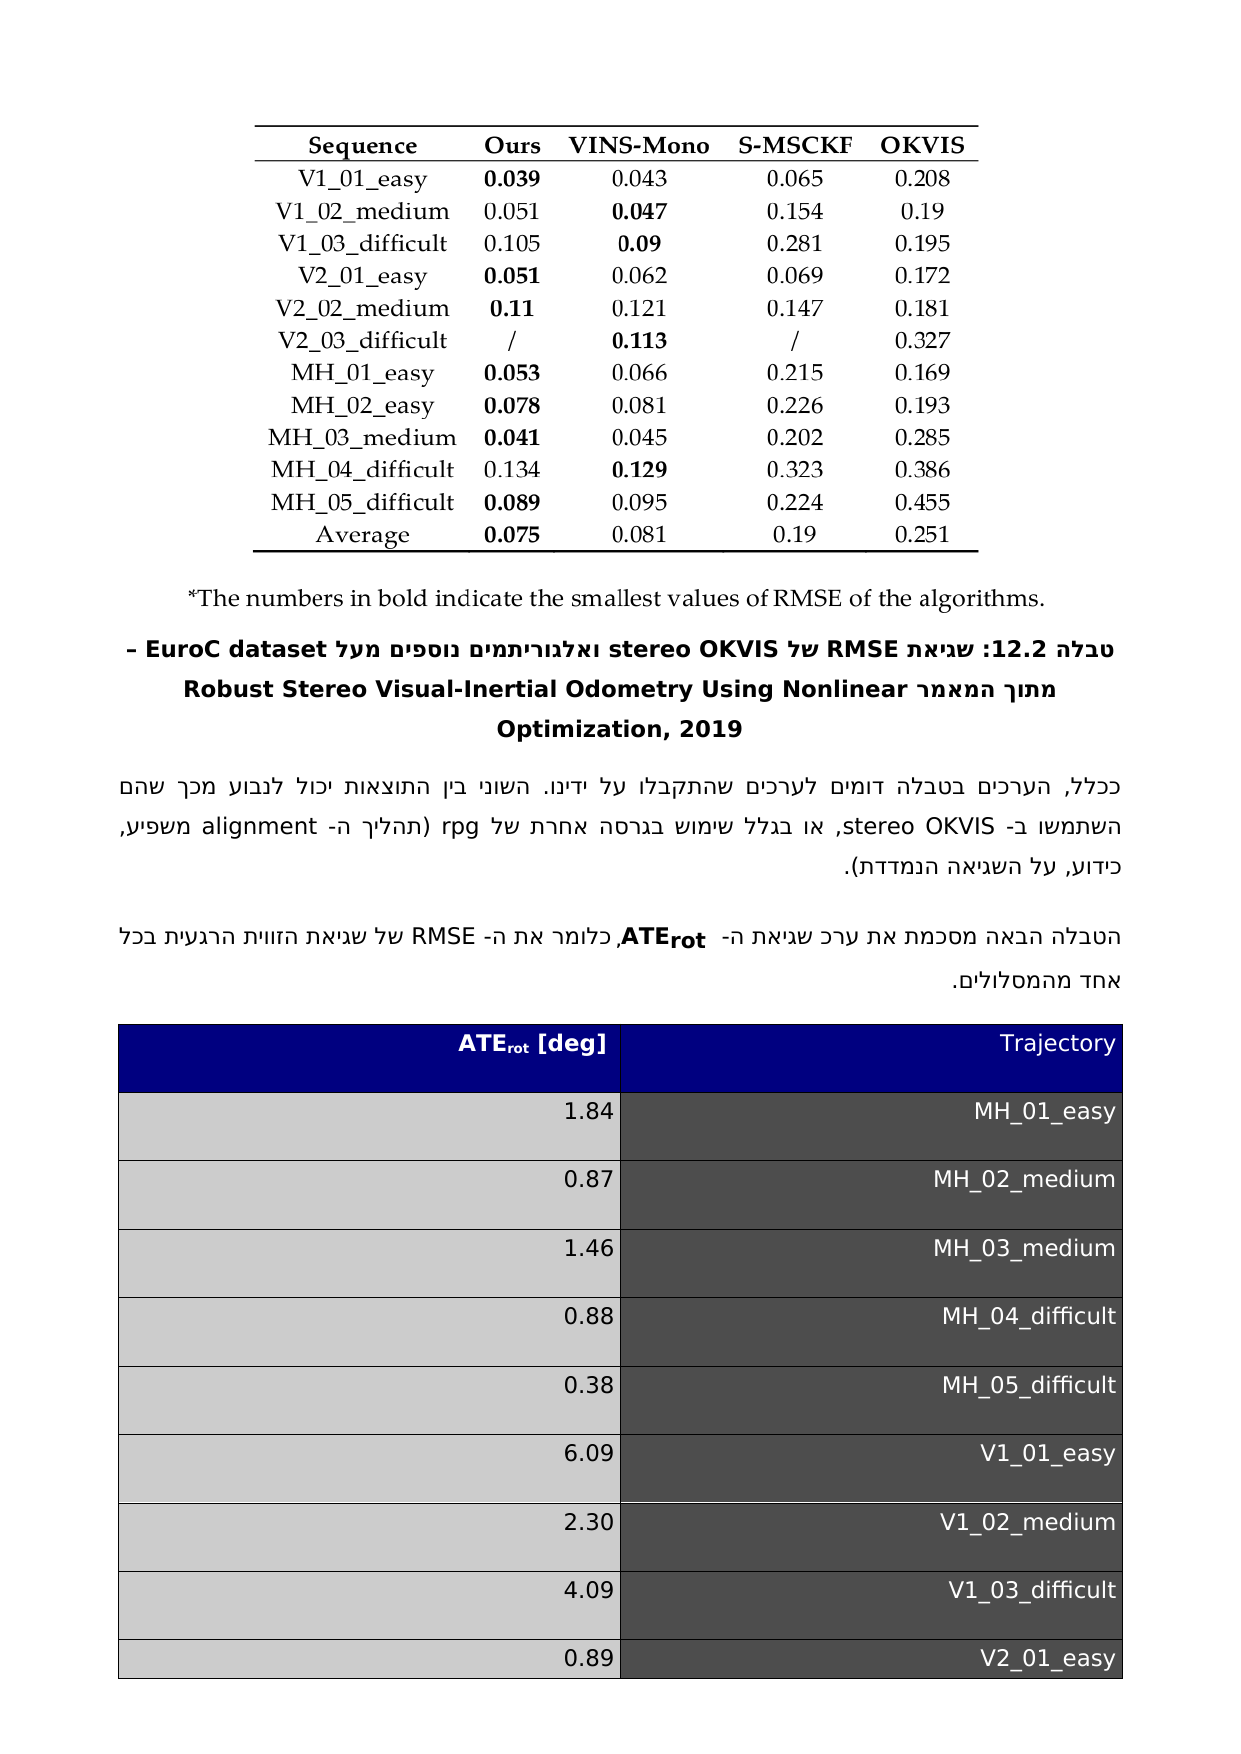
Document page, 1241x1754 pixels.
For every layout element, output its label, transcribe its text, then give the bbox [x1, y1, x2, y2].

table_cell MH_03_medium [621, 1230, 1122, 1297]
table_cell MH_02_medium [621, 1161, 1122, 1229]
table_cell MH_01_easy [621, 1093, 1122, 1160]
table_header Trajectory [621, 1025, 1122, 1092]
table_cell V1_01_easy [621, 1435, 1122, 1502]
text הטבלה הבאה מסכמת את ערכ שגיאת ה- ATErot, כלומר את ה- RMSE של שגיאת הזווית הרגעית בכל אחד מהמסלולים. [118, 910, 1122, 993]
table_cell V1_03_difficult [621, 1572, 1122, 1639]
table_cell 0.89 [119, 1640, 620, 1678]
table_cell 0.87 [119, 1161, 620, 1229]
text ככלל, הערכים בטבלה דומים לערכים שהתקבלו על ידינו. השוני בין התוצאות יכול לנבוע מכך שהם השתמשו ב- stereo OKVIS, או בגלל שימוש בגרסה אחרת של rpg (תהליך ה- alignment משפיע, כידוע, על השגיאה הנמדדת). [118, 773, 1122, 880]
picture [163, 118, 1077, 624]
table_cell 1.46 [119, 1230, 620, 1297]
table_header [deg] ATErot [119, 1025, 620, 1092]
table_cell 1.84 [119, 1093, 620, 1160]
table_cell V2_01_easy [621, 1640, 1122, 1678]
table_cell MH_04_difficult [621, 1298, 1122, 1366]
table_cell V1_02_medium [621, 1504, 1122, 1571]
table_cell MH_05_difficult [621, 1367, 1122, 1434]
table_cell 6.09 [119, 1435, 620, 1502]
table_cell 2.30 [119, 1504, 620, 1571]
table_cell 0.88 [119, 1298, 620, 1366]
table_cell 0.38 [119, 1367, 620, 1434]
table_cell 4.09 [119, 1572, 620, 1639]
